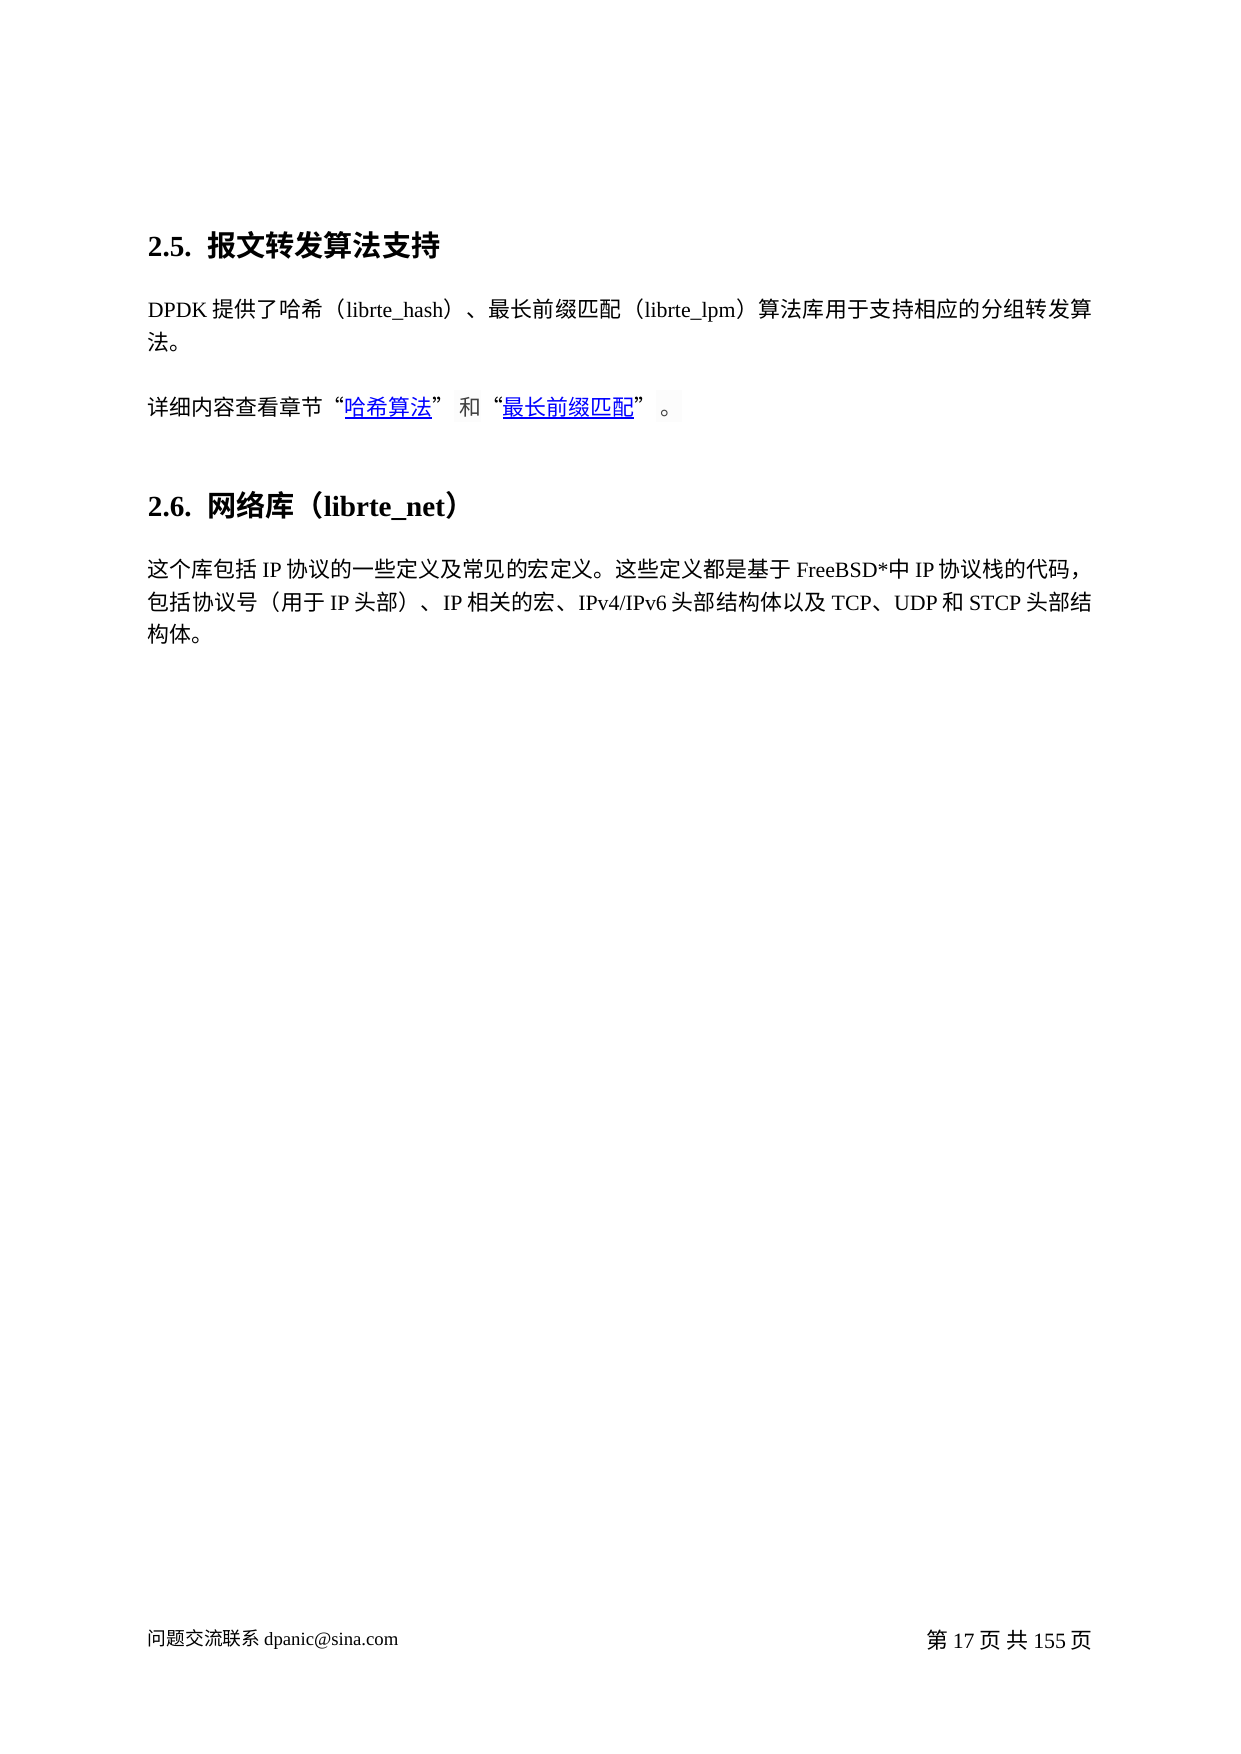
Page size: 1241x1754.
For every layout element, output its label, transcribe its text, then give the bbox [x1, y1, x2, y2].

subtitle 网络库（librte_net） [148, 471, 1092, 536]
text 这个库包括IP协议的一些定义及常见的宏定义。这些定义都是基于FreeBSD*中IP协议栈的代码，包括协议号（用于IP头部）、IP相关的宏、IPv4/IPv6头部结构体以及TCP、UDP和STCP头部结构体。 [148, 552, 1092, 649]
text 详细内容查看章节“哈希算法” 和“最长前缀匹配” 。 [148, 389, 1092, 422]
subtitle 报文转发算法支持 [148, 211, 1092, 276]
text DPDK提供了哈希（librte_hash）、最长前缀匹配（librte_lpm）算法库用于支持相应的分组转发算法。 [148, 292, 1092, 357]
